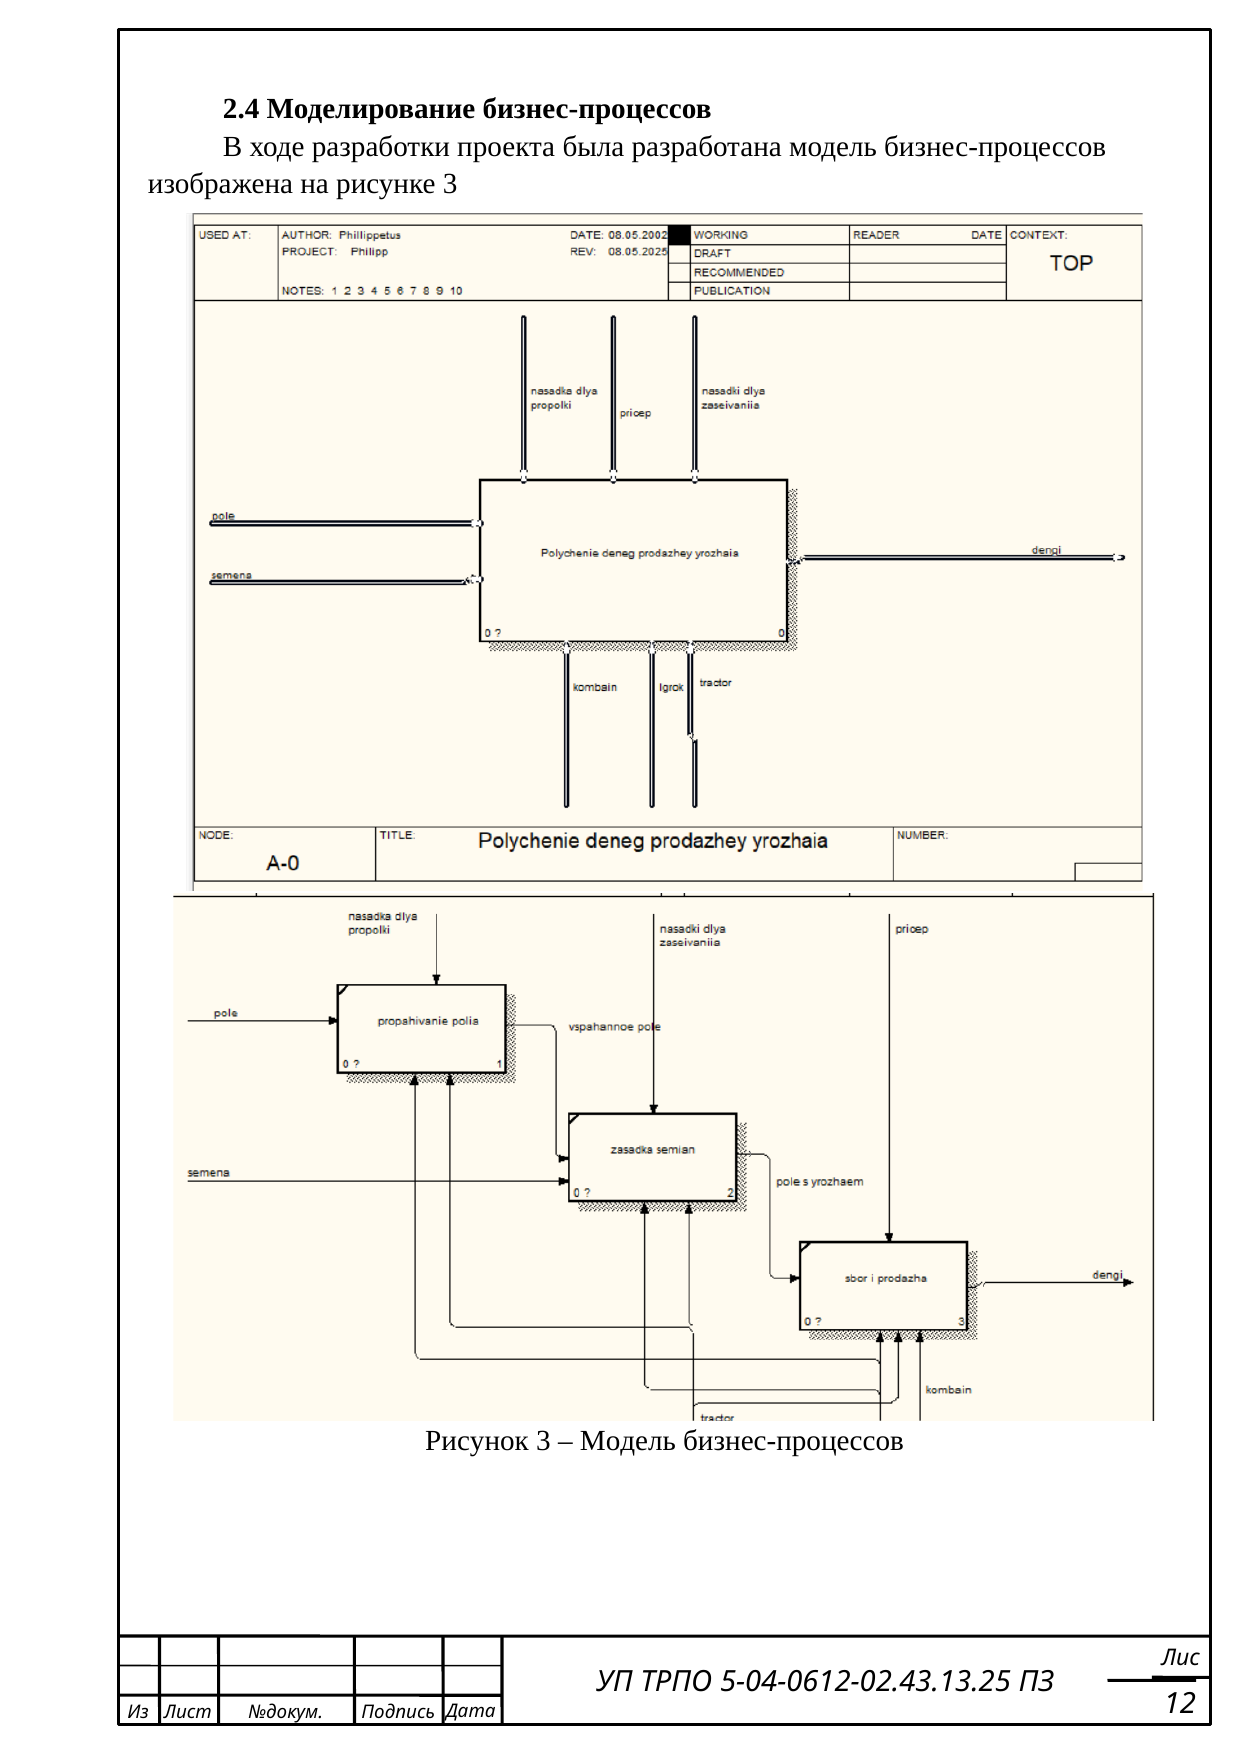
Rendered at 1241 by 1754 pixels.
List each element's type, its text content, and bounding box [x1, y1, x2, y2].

picture [186, 213, 1143, 891]
picture [173, 893, 1156, 1421]
text 2.4 Моделирование бизнес-процессов [148, 89, 1181, 126]
text В ходе разработки проекта была разработана модель бизнес-процессов изображена на рисунке 3 [148, 126, 1181, 201]
